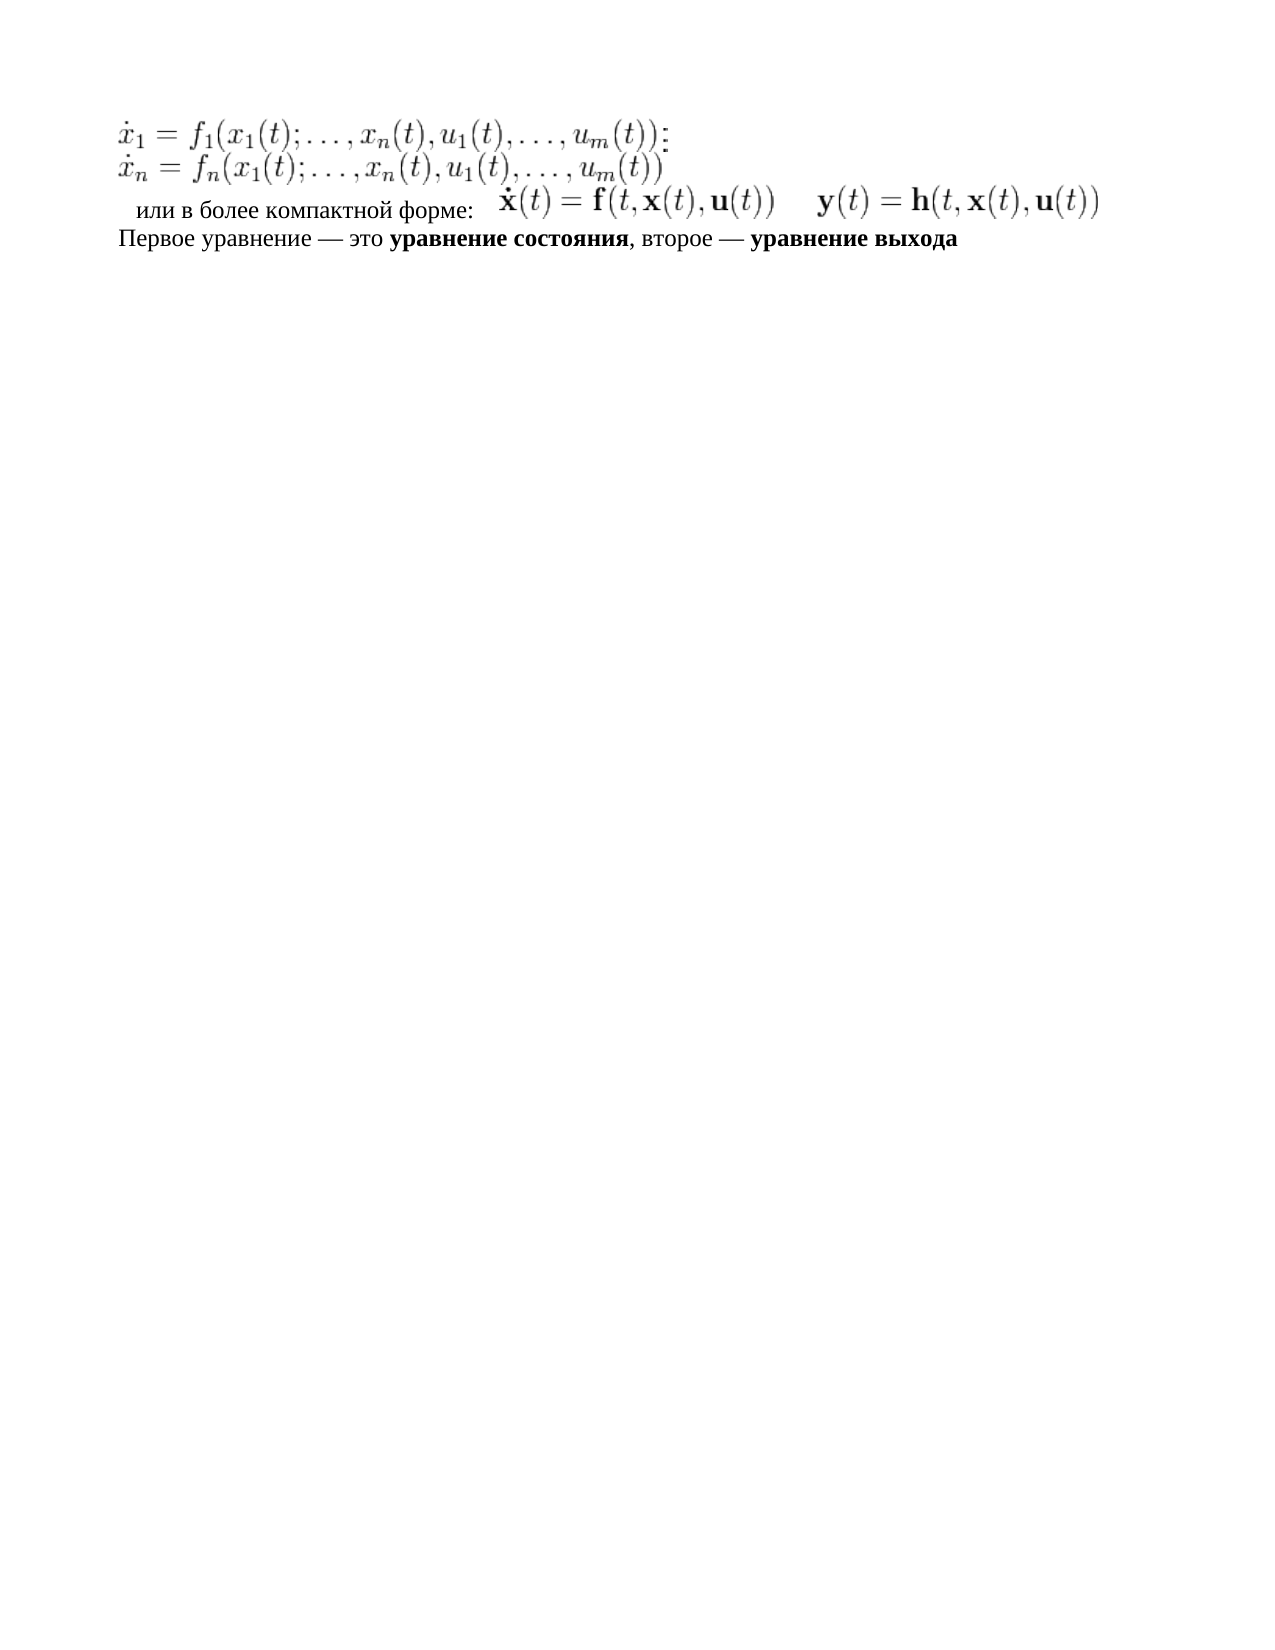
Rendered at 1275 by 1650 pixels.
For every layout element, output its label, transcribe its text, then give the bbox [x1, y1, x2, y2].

picture [118, 118, 774, 219]
picture [817, 184, 1098, 219]
text или в более компактной форме: [118, 185, 1157, 223]
text Первое уравнение — это уравнение состояния, второе — уравнение выхода [118, 223, 1157, 252]
